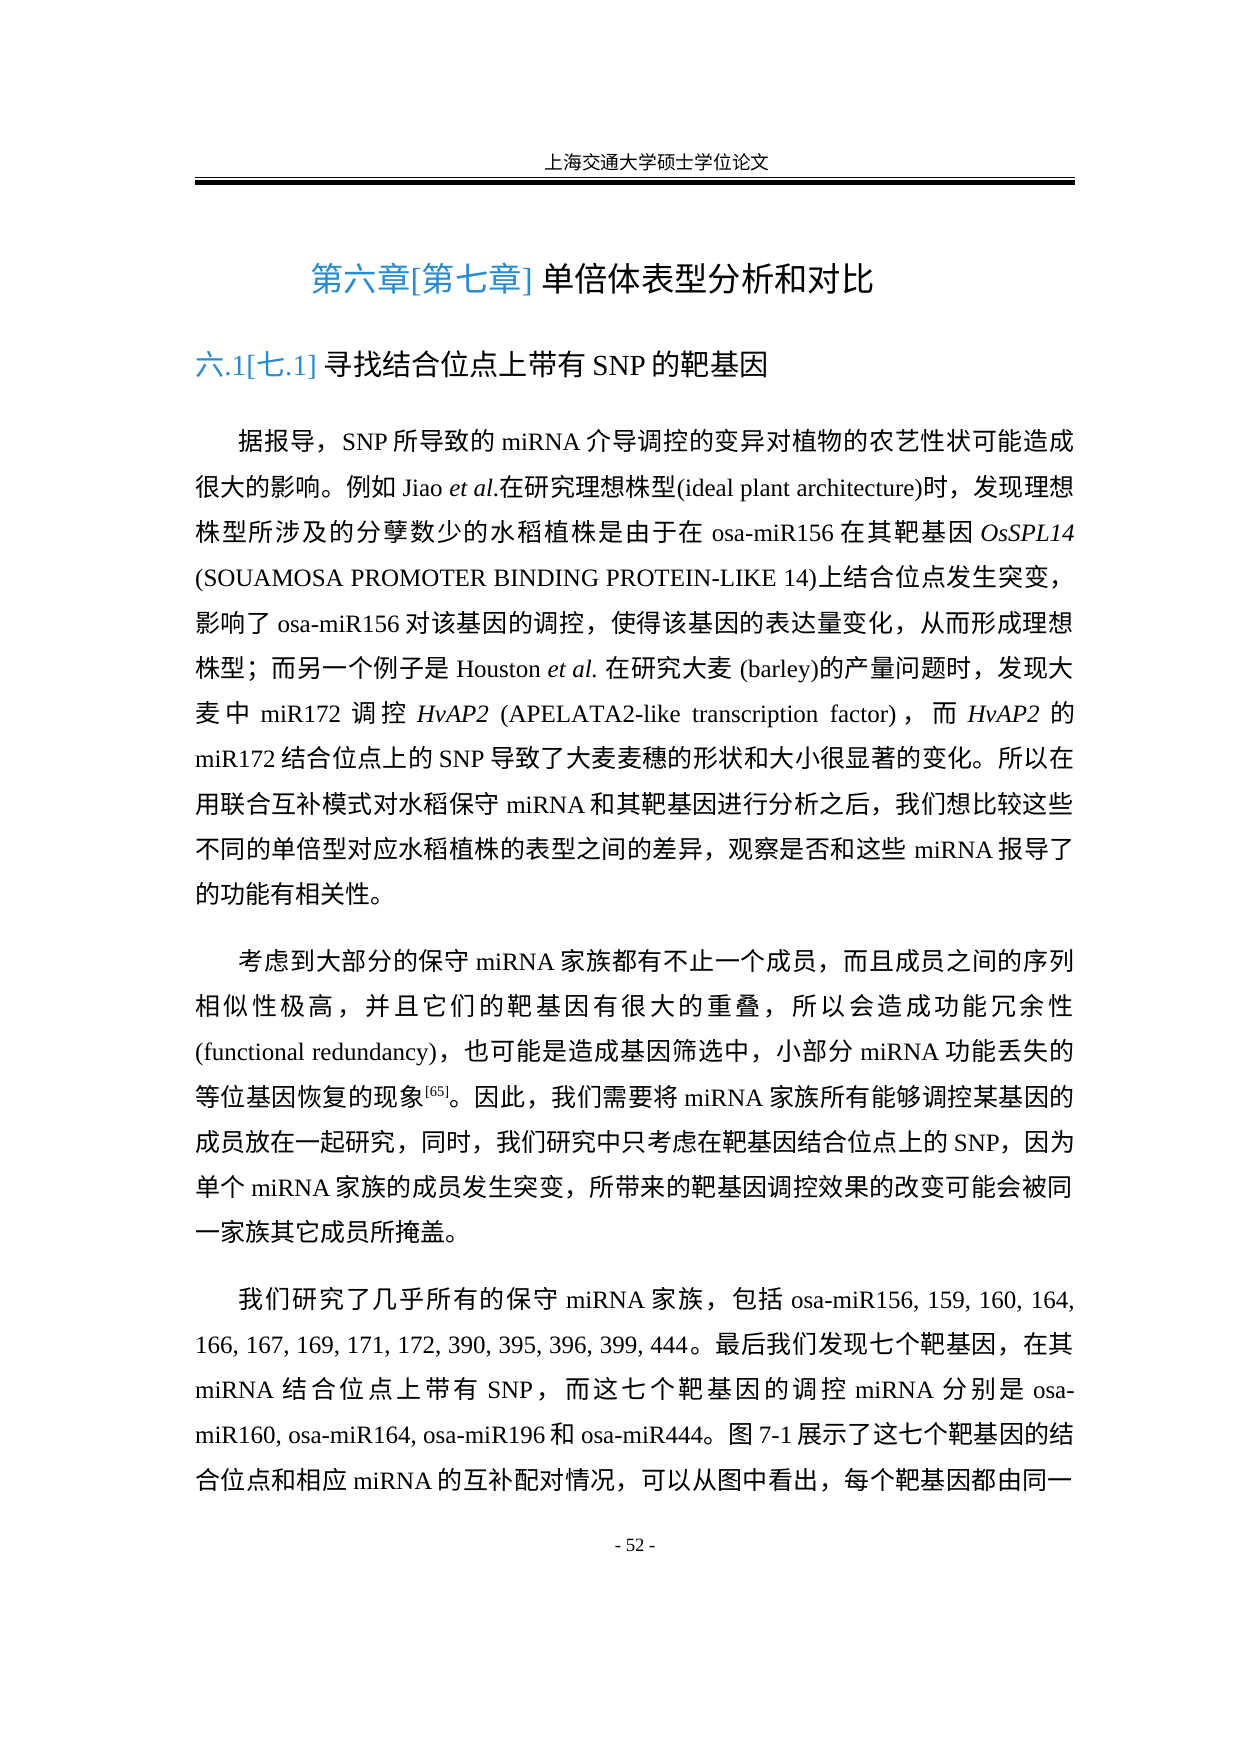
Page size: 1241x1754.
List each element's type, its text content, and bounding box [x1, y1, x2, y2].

text 考虑到大部分的保守miRNA家族都有不止一个成员，而且成员之间的序列相似性极高，并且它们的靶基因有很大的重叠，所以会造成功能冗余性 (functional redundancy)，也可能是造成基因筛选中，小部分miRNA功能丢失的等位基因恢复的现象[]。因此，我们需要将miRNA家族所有能够调控某基因的成员放在一起研究，同时，我们研究中只考虑在靶基因结合位点上的SNP，因为单个miRNA家族的成员发生突变，所带来的靶基因调控效果的改变可能会被同一家族其它成员所掩盖。 [195, 941, 1075, 1249]
subtitle 寻找结合位点上带有SNP的靶基因 [195, 342, 1075, 384]
subtitle 单倍体表型分析和对比 [225, 252, 1075, 301]
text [195, 1279, 1075, 1497]
text 据报导，SNP所导致的miRNA介导调控的变异对植物的农艺性状可能造成很大的影响。例如Jiao et al.在研究理想株型(ideal plant architecture)时，发现理想株型所涉及的分孽数少的水稻植株是由于在osa-miR156在其靶基因OsSPL14 (SOUAMOSA PROMOTER BINDING PROTEIN-LIKE 14)上结合位点发生突变，影响了osa-miR156对该基因的调控，使得该基因的表达量变化，从而形成理想株型；而另一个例子是Houston et al. 在研究大麦 (barley)的产量问题时，发现大麦中miR172调控HvAP2 (APELATA2-like transcription factor)，而HvAP2的miR172结合位点上的SNP导致了大麦麦穗的形状和大小很显著的变化。所以在用联合互补模式对水稻保守miRNA和其靶基因进行分析之后，我们想比较这些不同的单倍型对应水稻植株的表型之间的差异，观察是否和这些miRNA报导了的功能有相关性。 [195, 422, 1075, 911]
